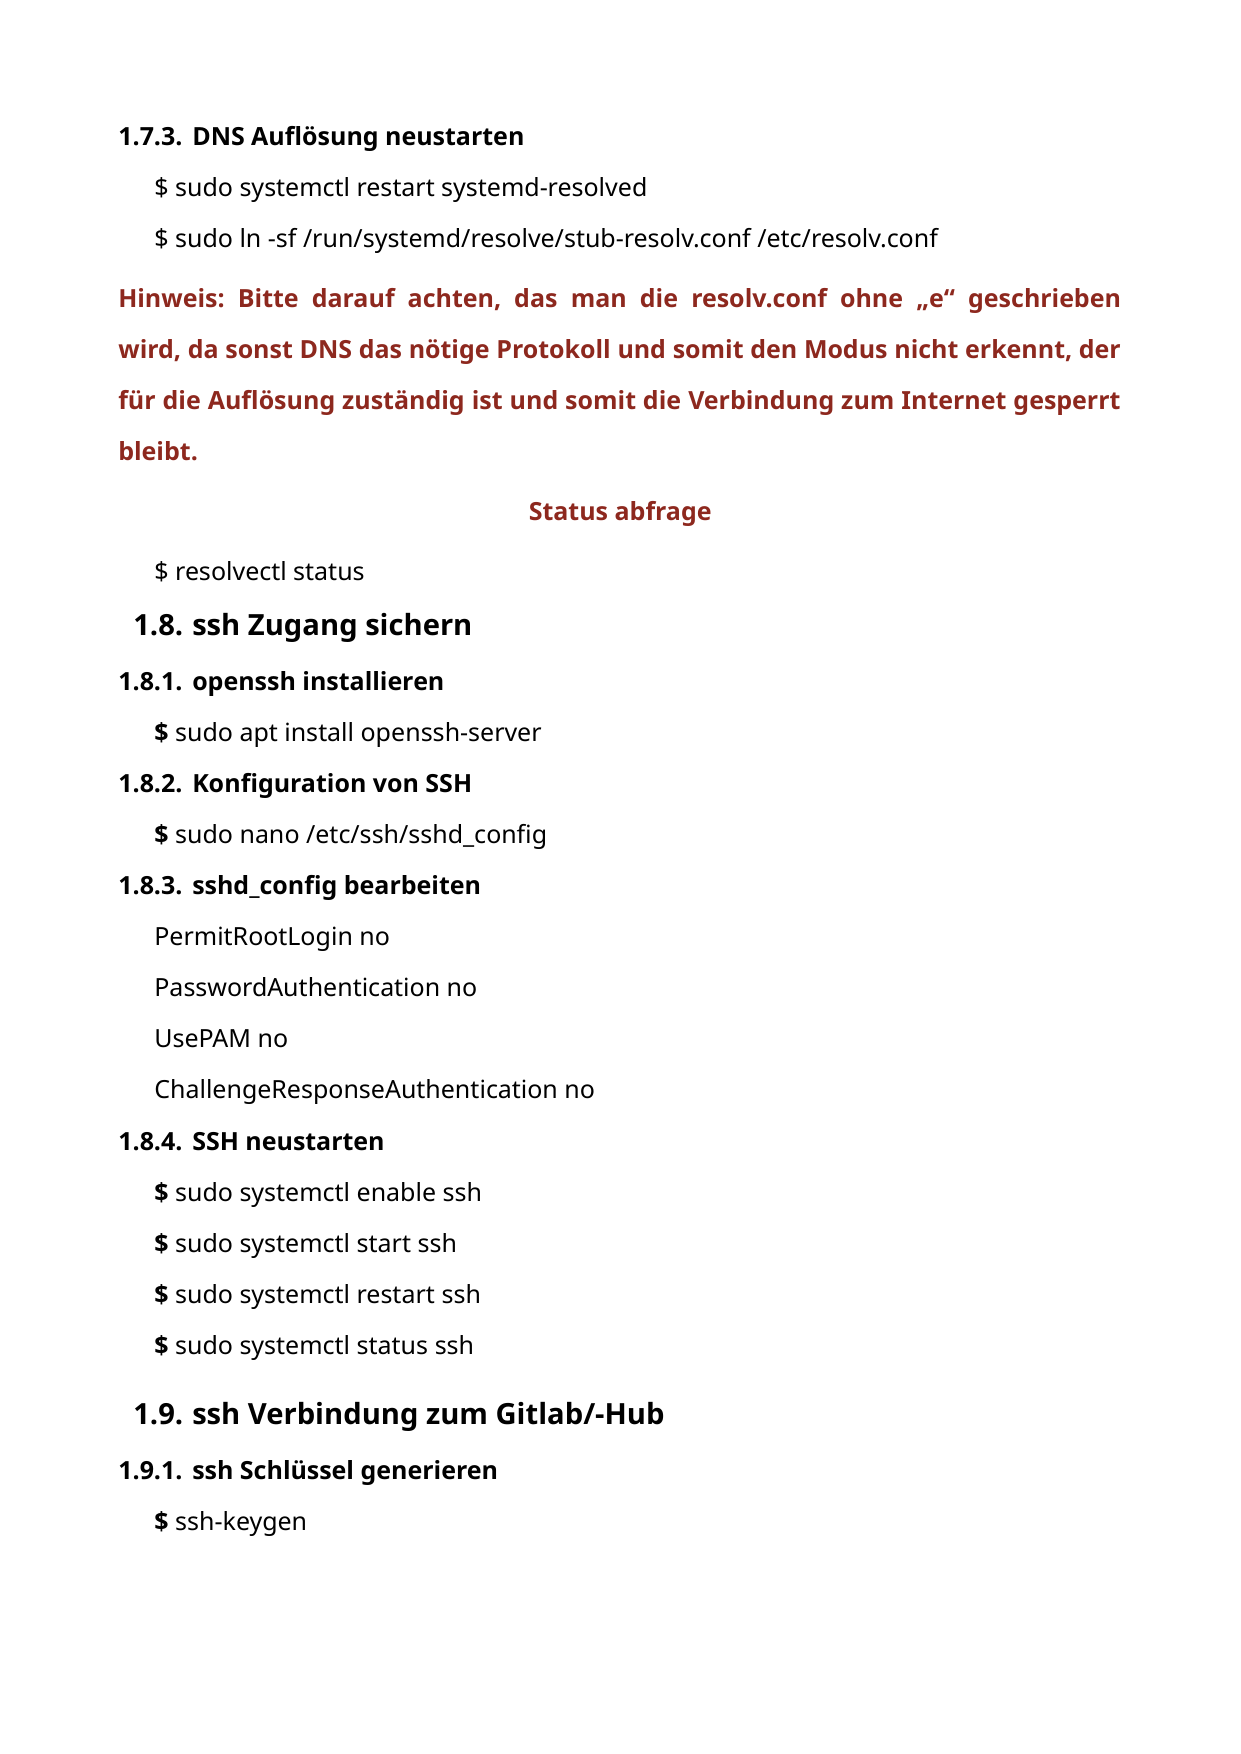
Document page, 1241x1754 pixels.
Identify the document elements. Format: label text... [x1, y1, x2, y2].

text UsePAM no [154, 1021, 1122, 1055]
subtitle openssh installieren [118, 664, 1122, 698]
text $ sudo systemctl start ssh [154, 1225, 1122, 1259]
subtitle SSH neustarten [118, 1123, 1122, 1157]
text $ ssh-keygen [154, 1504, 1122, 1538]
text PasswordAuthentication no [154, 970, 1122, 1004]
text $ sudo apt install openssh-server [154, 715, 1122, 749]
text ChallengeResponseAuthentication no [154, 1072, 1122, 1106]
text $ sudo systemctl restart ssh [154, 1276, 1122, 1310]
text $ sudo ln -sf /run/systemd/resolve/stub-resolv.conf /etc/resolv.conf [154, 220, 1122, 254]
subtitle Konfiguration von SSH [118, 766, 1122, 800]
text $ sudo systemctl restart systemd-resolved [154, 169, 1122, 203]
text Hinweis: Bitte darauf achten, das man die resolv.conf ohne „e“ geschrieben wird, da sonst DNS das nötige Protokoll und somit den Modus nicht erkennt, der für die Auflösung zuständig ist und somit die Verbindung zum Internet gesperrt bleibt. [118, 280, 1122, 467]
text $ sudo systemctl enable ssh [154, 1174, 1122, 1208]
subtitle sshd_config bearbeiten [118, 868, 1122, 902]
subtitle ssh Verbindung zum Gitlab/-Hub [118, 1393, 1122, 1433]
text Status abfrage [118, 493, 1122, 527]
subtitle ssh Schlüssel generieren [118, 1453, 1122, 1487]
text $ sudo nano /etc/ssh/sshd_config [154, 817, 1122, 851]
subtitle DNS Auflösung neustarten [118, 118, 1122, 152]
subtitle ssh Zugang sichern [118, 604, 1122, 644]
text PermitRootLogin no [154, 919, 1122, 953]
text $ sudo systemctl status ssh [154, 1327, 1122, 1361]
text $ resolvectl status [154, 553, 1122, 587]
